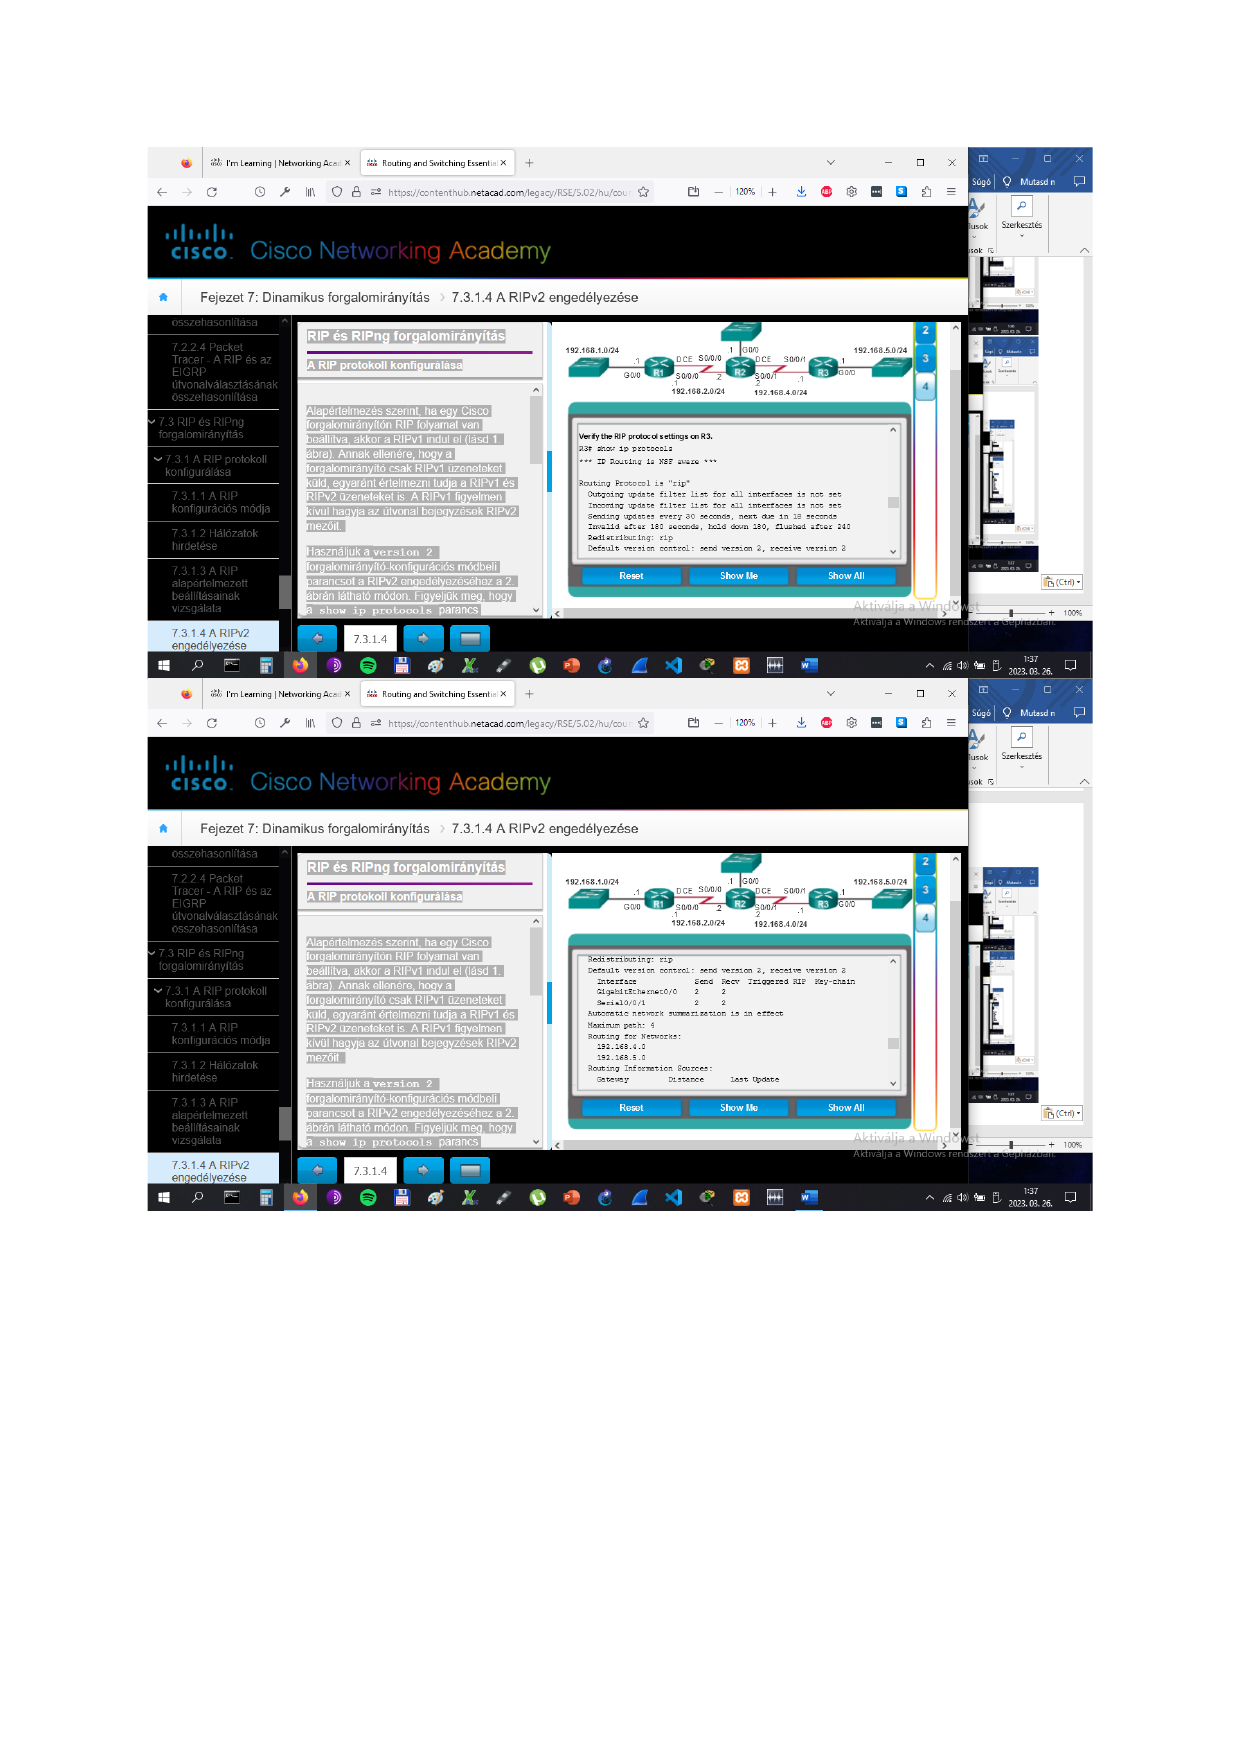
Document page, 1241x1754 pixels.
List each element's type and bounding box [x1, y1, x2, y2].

picture [147, 147, 1093, 1211]
